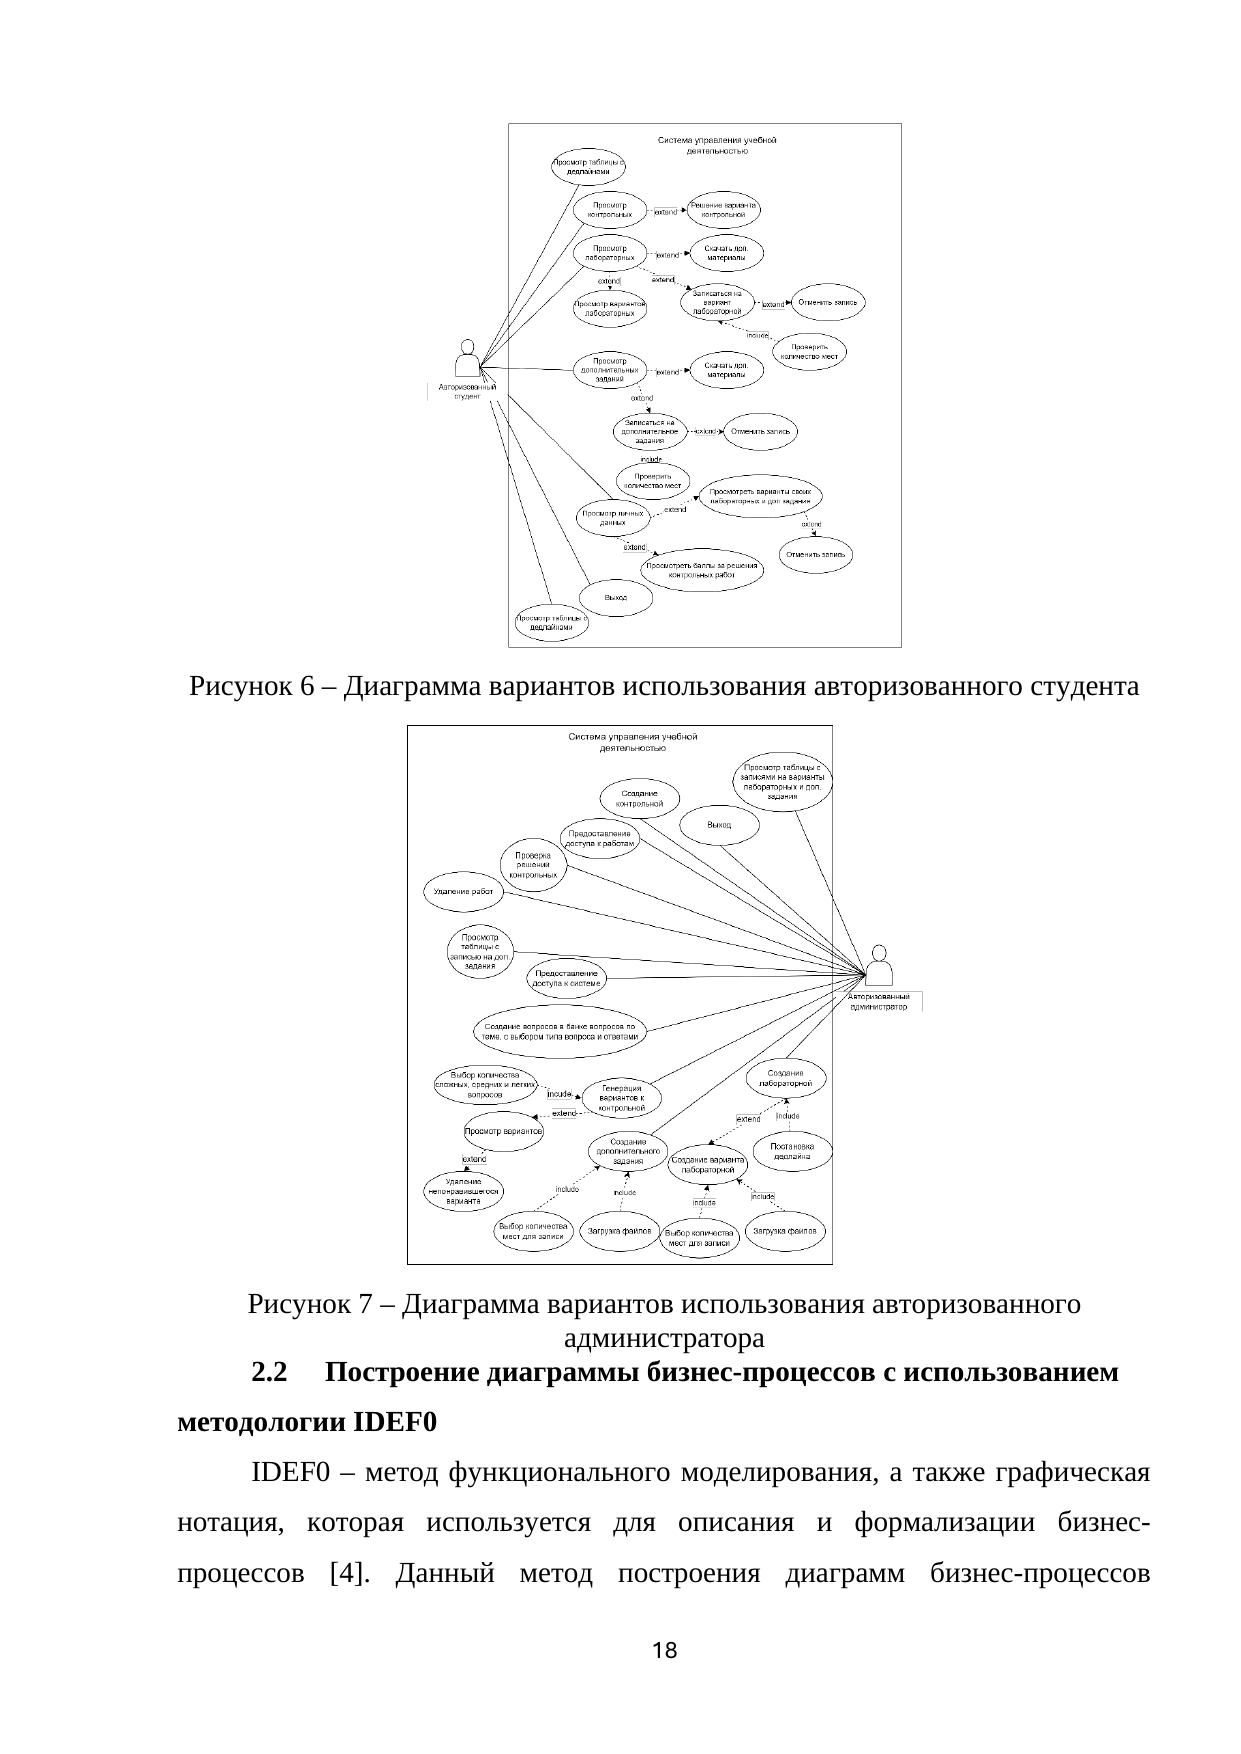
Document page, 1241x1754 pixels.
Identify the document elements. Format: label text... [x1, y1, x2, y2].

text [177, 1454, 1152, 1588]
text Рисунок 7 – Диаграмма вариантов использования авторизованного администратора [177, 1287, 1152, 1354]
picture [421, 118, 908, 654]
text Рисунок 6 – Диаграмма вариантов использования авторизованного студента [177, 668, 1152, 702]
picture [400, 718, 929, 1272]
subtitle Построение диаграммы бизнес-процессов с использованием методологии IDEF0 [177, 1354, 1152, 1437]
